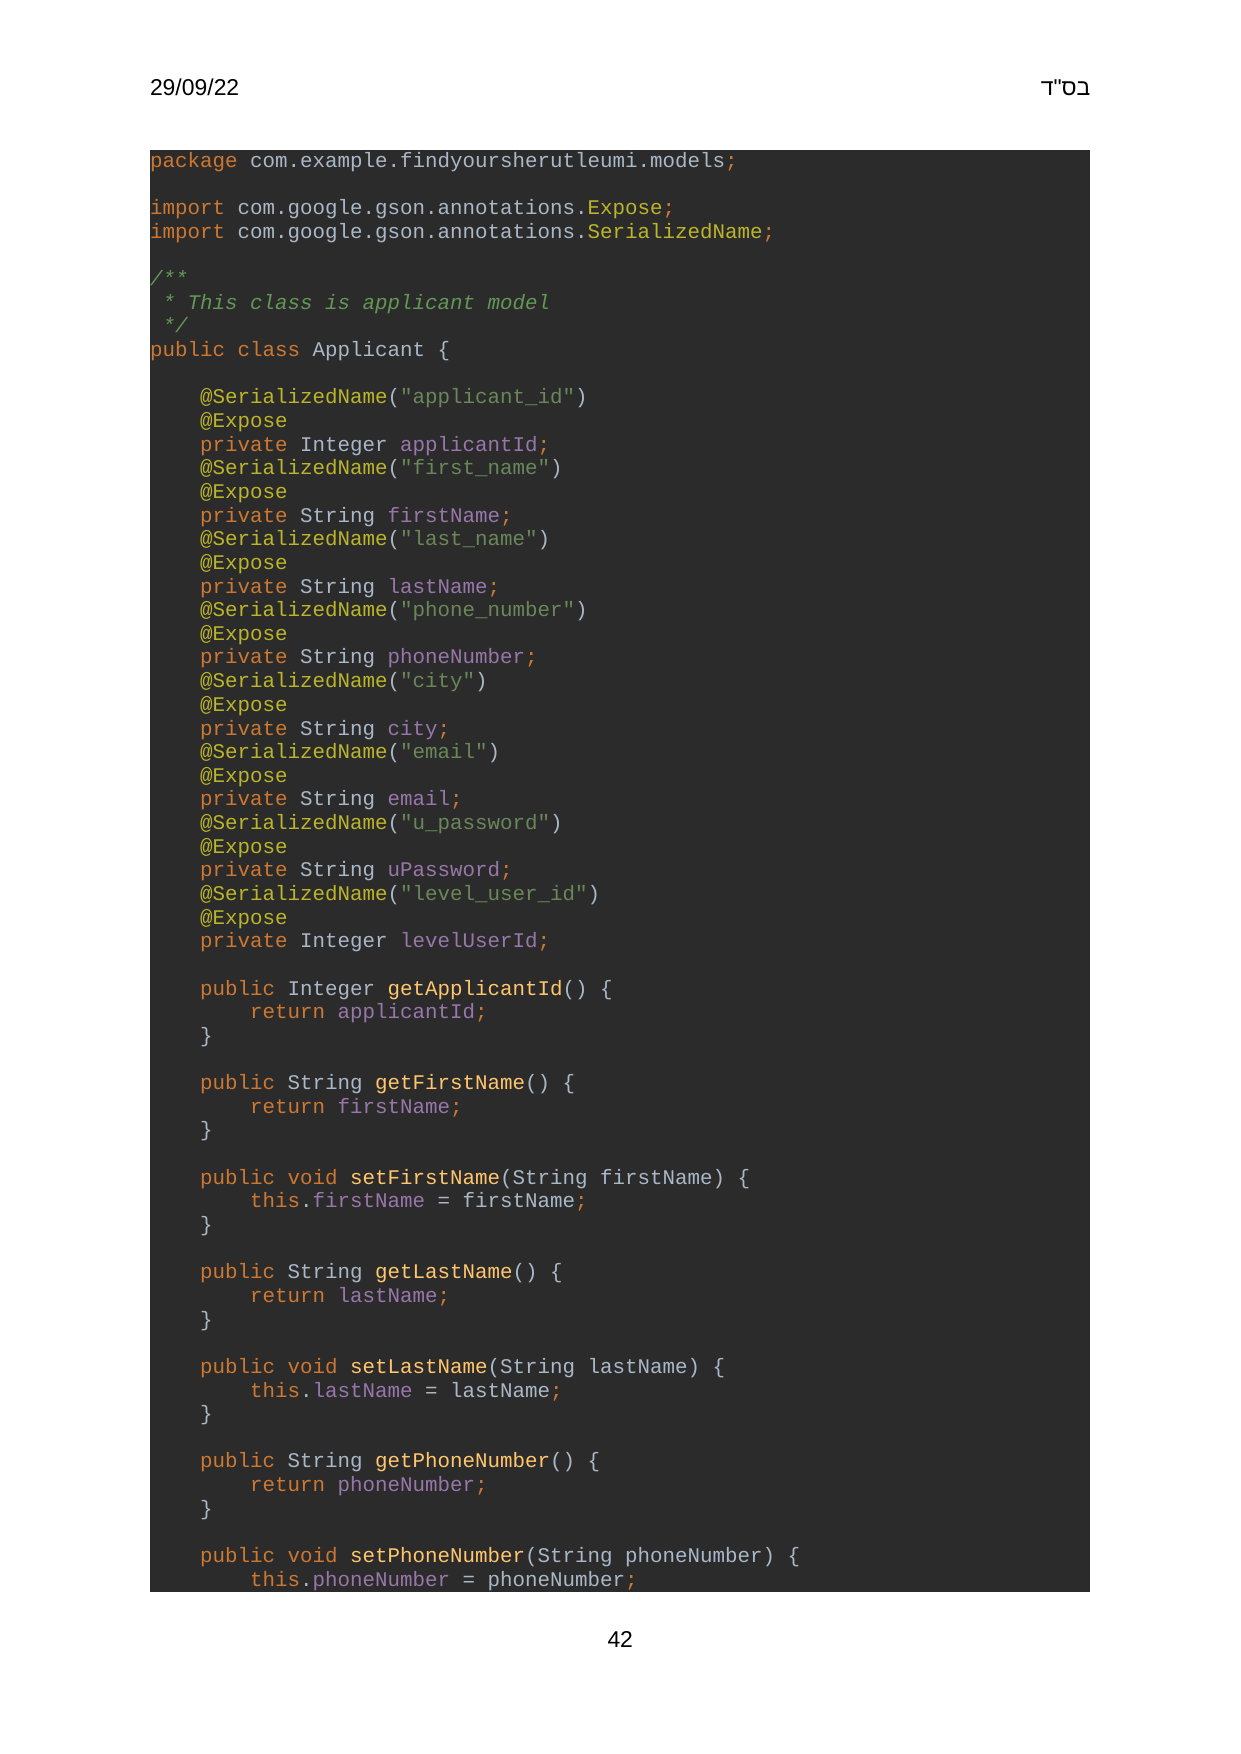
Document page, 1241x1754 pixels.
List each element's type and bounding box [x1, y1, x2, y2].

text [150, 150, 1090, 1592]
